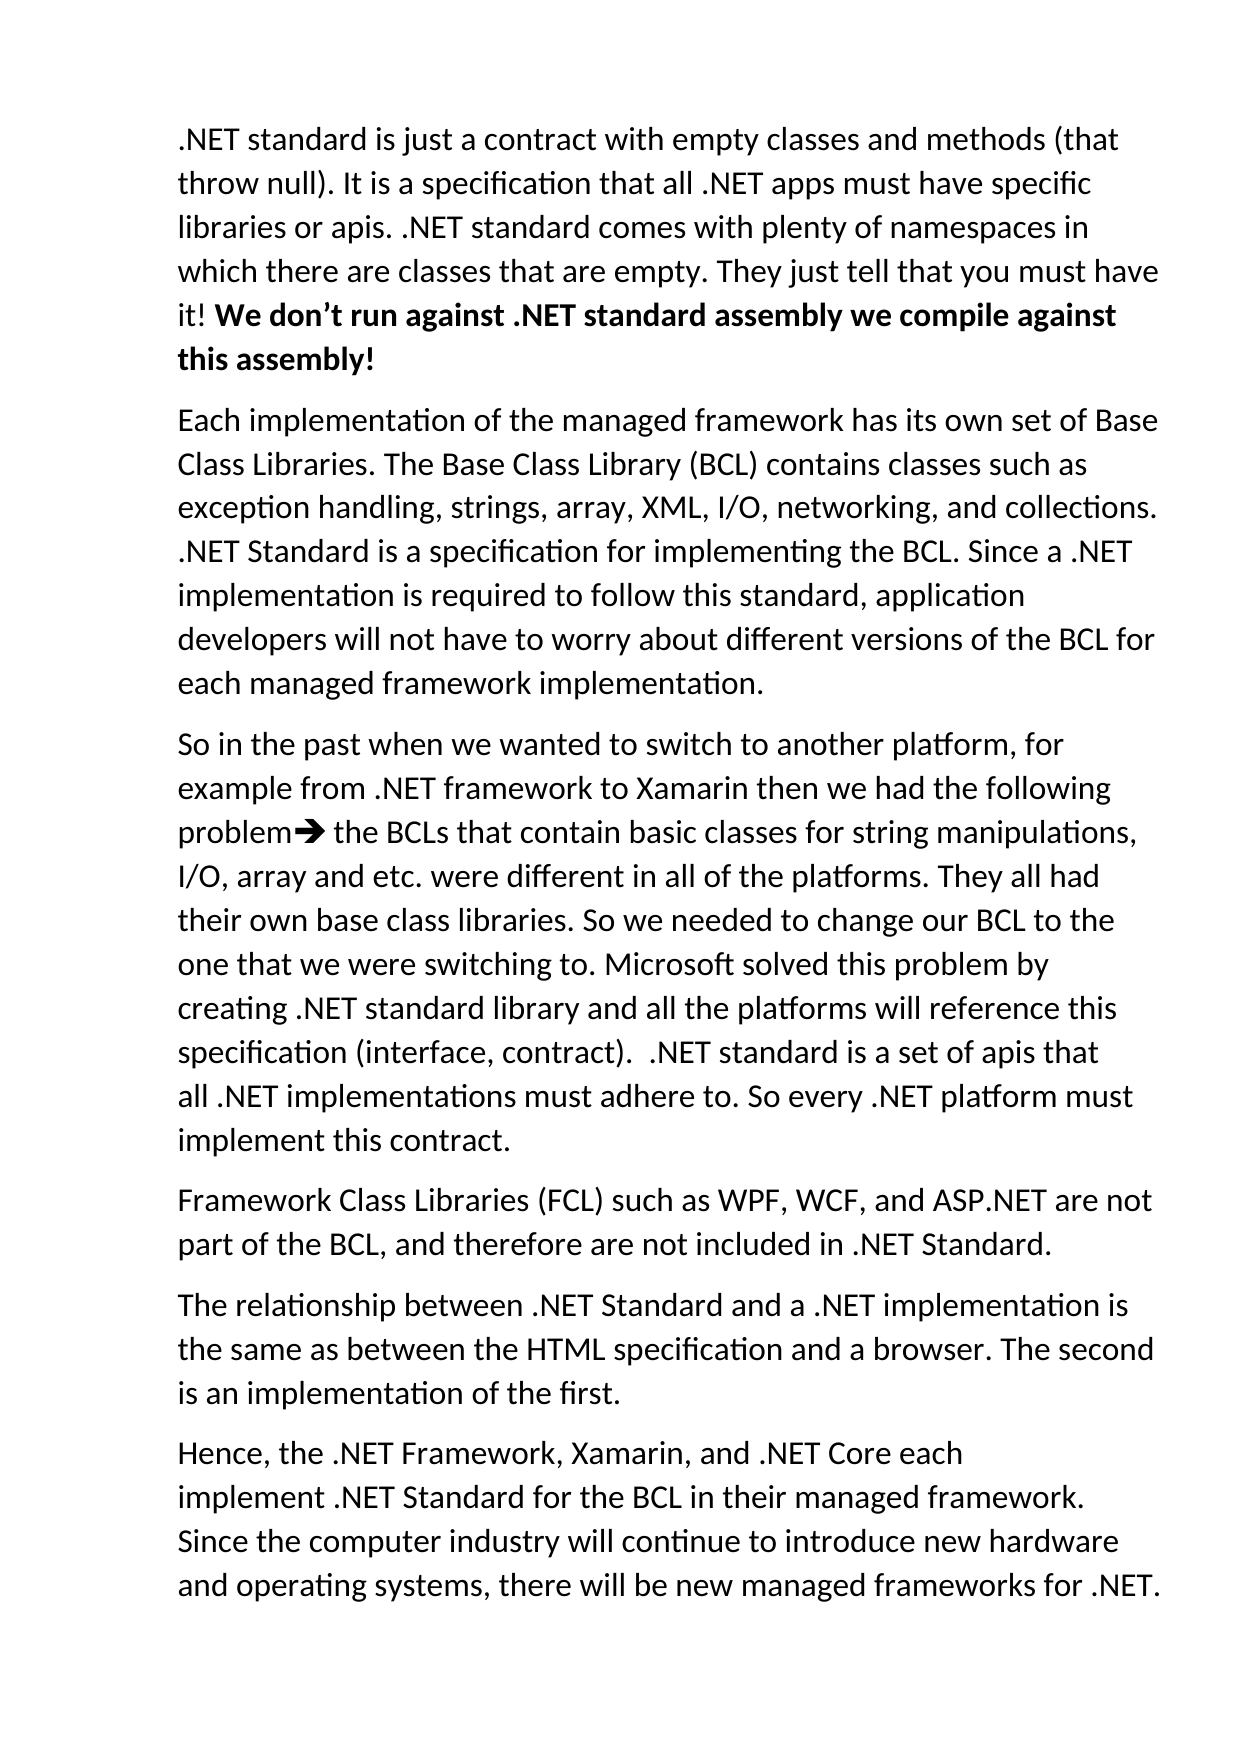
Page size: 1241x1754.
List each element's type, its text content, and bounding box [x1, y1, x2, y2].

text Framework Class Libraries (FCL) such as WPF, WCF, and ASP.NET are not part of the BCL, and therefore are not included in .NET Standard. [177, 1179, 1162, 1264]
text .NET standard is just a contract with empty classes and methods (that throw null). It is a specification that all .NET apps must have specific libraries or apis. .NET standard comes with plenty of namespaces in which there are classes that are empty. They just tell that you must have it! We don’t run against .NET standard assembly we compile against this assembly! [177, 118, 1162, 379]
text So in the past when we wanted to switch to another platform, for example from .NET framework to Xamarin then we had the following problem the BCLs that contain basic classes for string manipulations, I/O, array and etc. were different in all of the platforms. They all had their own base class libraries. So we needed to change our BCL to the one that we were switching to. Microsoft solved this problem by creating .NET standard library and all the platforms will reference this specification (interface, contract). .NET standard is a set of apis that all .NET implementations must adhere to. So every .NET platform must implement this contract. [177, 723, 1162, 1159]
text The relationship between .NET Standard and a .NET implementation is the same as between the HTML specification and a browser. The second is an implementation of the first. [177, 1284, 1162, 1412]
text Each implementation of the managed framework has its own set of Base Class Libraries. The Base Class Library (BCL) contains classes such as exception handling, strings, array, XML, I/O, networking, and collections. .NET Standard is a specification for implementing the BCL. Since a .NET implementation is required to follow this standard, application developers will not have to worry about different versions of the BCL for each managed framework implementation. [177, 398, 1162, 703]
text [177, 1432, 1162, 1564]
